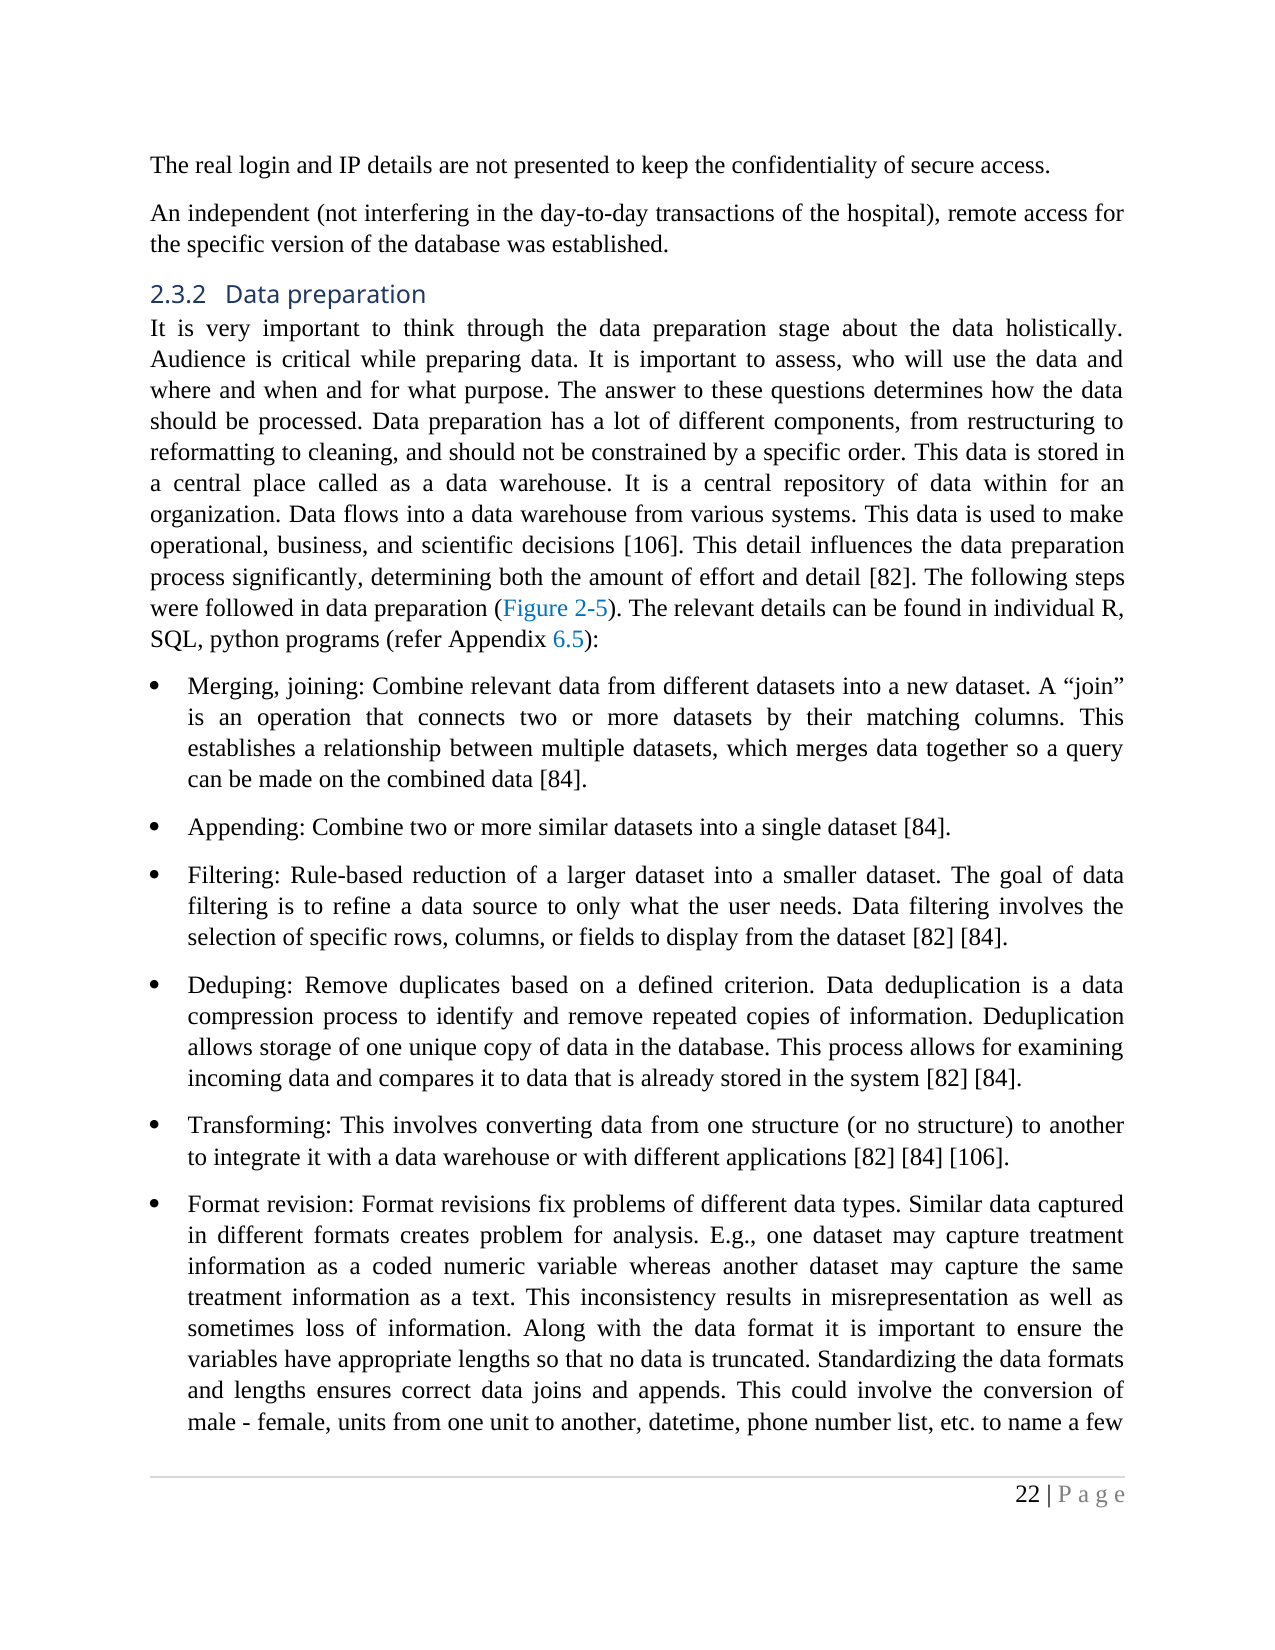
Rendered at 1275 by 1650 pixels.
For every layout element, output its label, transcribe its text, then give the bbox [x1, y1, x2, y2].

list Transforming: This involves converting data from one structure (or no structure) to another to integrate it with a data warehouse or with different applications . [150, 1111, 1125, 1170]
list Appending: Combine two or more similar datasets into a single dataset. [150, 812, 1125, 841]
text The real login and IP details are not presented to keep the confidentiality of secure access. [150, 150, 1125, 179]
text It is very important to think through the data preparation stage about the data holistically. Audience is critical while preparing data. It is important to assess, who will use the data and where and when and for what purpose. The answer to these questions determines how the data should be processed. Data preparation has a lot of different components, from restructuring to reformatting to cleaning, and should not be constrained by a specific order. This data is stored in a central place called as a data warehouse. It is a central repository of data within for an organization. Data flows into a data warehouse from various systems. This data is used to make operational, business, and scientific decisions . This detail influences the data preparation process significantly, determining both the amount of effort and detail . The following steps were followed in data preparation (Figure 2-2). The relevant details can be found in individual R, SQL, python programs (refer Appendix 6.5): [150, 313, 1125, 652]
list Deduping: Remove duplicates based on a defined criterion. Data deduplication is a data compression process to identify and remove repeated copies of information. Deduplication allows storage of one unique copy of data in the database. This process allows for examining incoming data and compares it to data that is already stored in the system . [150, 970, 1125, 1092]
list Merging, joining: Combine relevant data from different datasets into a new dataset. A “join” is an operation that connects two or more datasets by their matching columns. This establishes a relationship between multiple datasets, which merges data together so a query can be made on the combined data. [150, 671, 1125, 793]
list Filtering: Rule-based reduction of a larger dataset into a smaller dataset. The goal of data filtering is to refine a data source to only what the user needs. Data filtering involves the selection of specific rows, columns, or fields to display from the dataset . [150, 860, 1125, 951]
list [150, 1189, 1125, 1435]
subtitle Data preparation [150, 276, 1125, 311]
text An independent (not interfering in the day-to-day transactions of the hospital), remote access for the specific version of the database was established. [150, 198, 1125, 257]
